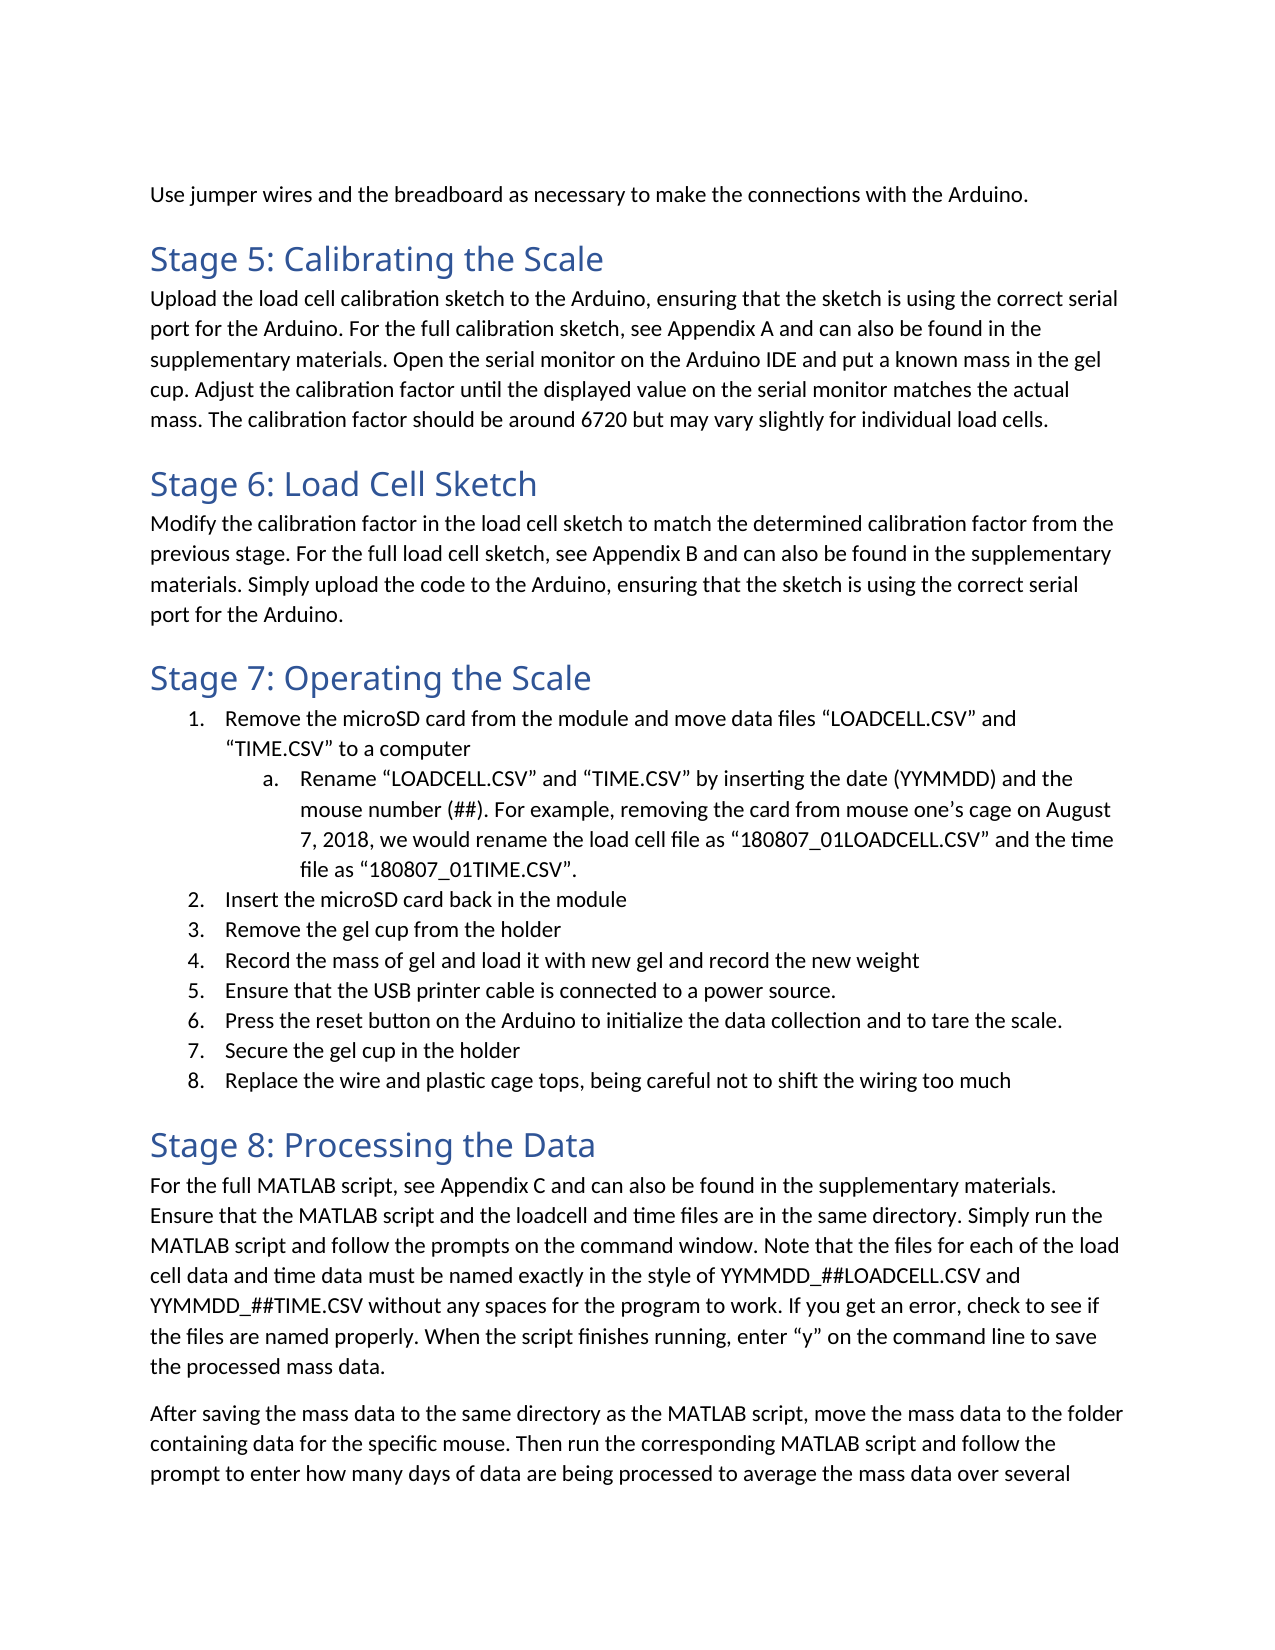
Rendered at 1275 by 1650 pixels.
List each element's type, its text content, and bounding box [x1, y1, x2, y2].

list Replace the wire and plastic cage tops, being careful not to shift the wiring too much [187, 1067, 1125, 1095]
list Rename “LOADCELL.CSV” and “TIME.CSV” by inserting the date (YYMMDD) and the mouse number (##). For example, removing the card from mouse one’s cage on August 7, 2018, we would rename the load cell file as “180807_01LOADCELL.CSV” and the time file as “180807_01TIME.CSV”. [262, 764, 1125, 883]
list Remove the microSD card from the module and move data files “LOADCELL.CSV” and “TIME.CSV” to a computer [187, 704, 1125, 762]
list Press the reset button on the Arduino to initialize the data collection and to tare the scale. [187, 1006, 1125, 1034]
text Upload the load cell calibration sketch to the Arduino, ensuring that the sketch is using the correct serial port for the Arduino. For the full calibration sketch, see Appendix A and can also be found in the supplementary materials. Open the serial monitor on the Arduino IDE and put a known mass in the gel cup. Adjust the calibration factor until the displayed value on the serial monitor matches the actual mass. The calibration factor should be around 6720 but may vary slightly for individual load cells. [150, 284, 1125, 433]
list Record the mass of gel and load it with new gel and record the new weight [187, 946, 1125, 974]
list Ensure that the USB printer cable is connected to a power source. [187, 976, 1125, 1004]
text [150, 1399, 1125, 1487]
subtitle Stage 8: Processing the Data [150, 1122, 1125, 1167]
list Insert the microSD card back in the module [187, 885, 1125, 913]
subtitle Stage 7: Operating the Scale [150, 655, 1125, 701]
list Use jumper wires and the breadboard as necessary to make the connections with the Arduino. [150, 180, 1125, 208]
list Secure the gel cup in the holder [187, 1036, 1125, 1064]
text Modify the calibration factor in the load cell sketch to match the determined calibration factor from the previous stage. For the full load cell sketch, see Appendix B and can also be found in the supplementary materials. Simply upload the code to the Arduino, ensuring that the sketch is using the correct serial port for the Arduino. [150, 509, 1125, 628]
text For the full MATLAB script, see Appendix C and can also be found in the supplementary materials. Ensure that the MATLAB script and the loadcell and time files are in the same directory. Simply run the MATLAB script and follow the prompts on the command window. Note that the files for each of the load cell data and time data must be named exactly in the style of YYMMDD_##LOADCELL.CSV and YYMMDD_##TIME.CSV without any spaces for the program to work. If you get an error, check to see if the files are named properly. When the script finishes running, enter “y” on the command line to save the processed mass data. [150, 1171, 1125, 1380]
subtitle Stage 5: Calibrating the Scale [150, 235, 1125, 281]
list Remove the gel cup from the holder [187, 916, 1125, 944]
subtitle Stage 6: Load Cell Sketch [150, 460, 1125, 506]
